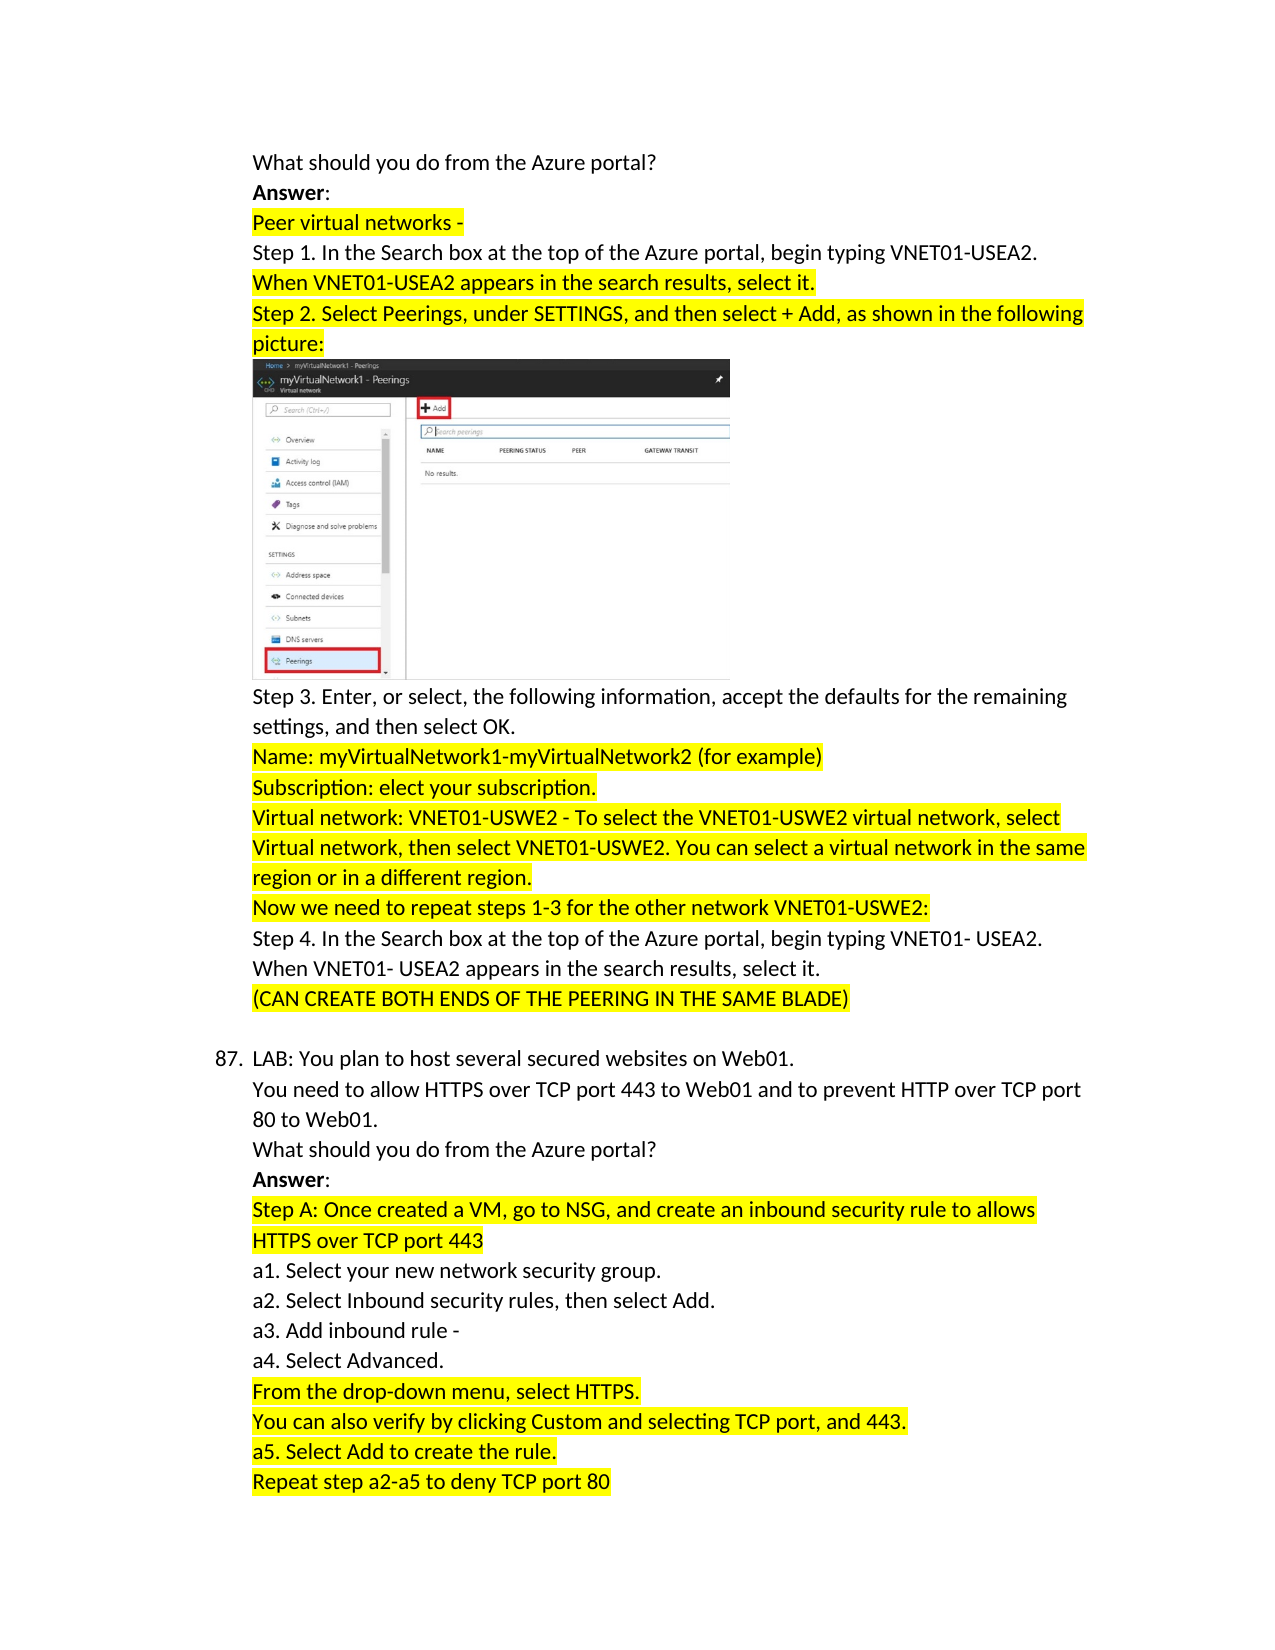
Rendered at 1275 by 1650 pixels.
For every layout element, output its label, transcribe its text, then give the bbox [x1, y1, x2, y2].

text What should you do from the Azure portal? [252, 1135, 1098, 1163]
text Peer virtual networks - Step 1. In the Search box at the top of the Azure portal, begin typing VNET01-USEA2. When VNET01-USEA2 appears in the search results, select it. Step 2. Select Peerings, under SETTINGS, and then select + Add, as shown in the following picture: Step 3. Enter, or select, the following information, accept the defaults for the remaining settings, and then select OK. Name: myVirtualNetwork1-myVirtualNetwork2 (for example) Subscription: elect your subscription. Virtual network: VNET01-USWE2 - To select the VNET01-USWE2 virtual network, select Virtual network, then select VNET01-USWE2. You can select a virtual network in the same region or in a different region. Now we need to repeat steps 1-3 for the other network VNET01-USWE2: Step 4. In the Search box at the top of the Azure portal, begin typing VNET01- USEA2. When VNET01- USEA2 appears in the search results, select it. (CAN CREATE BOTH ENDS OF THE PEERING IN THE SAME BLADE) [252, 208, 1098, 1012]
text Answer: [252, 178, 1098, 206]
text You need to allow HTTPS over TCP port 443 to Web01 and to prevent HTTP over TCP port 80 to Web01. [252, 1075, 1098, 1133]
text What should you do from the Azure portal? [252, 148, 1098, 176]
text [252, 1165, 1098, 1496]
list LAB: You plan to host several secured websites on Web01. [215, 1044, 1098, 1073]
picture [252, 359, 730, 680]
